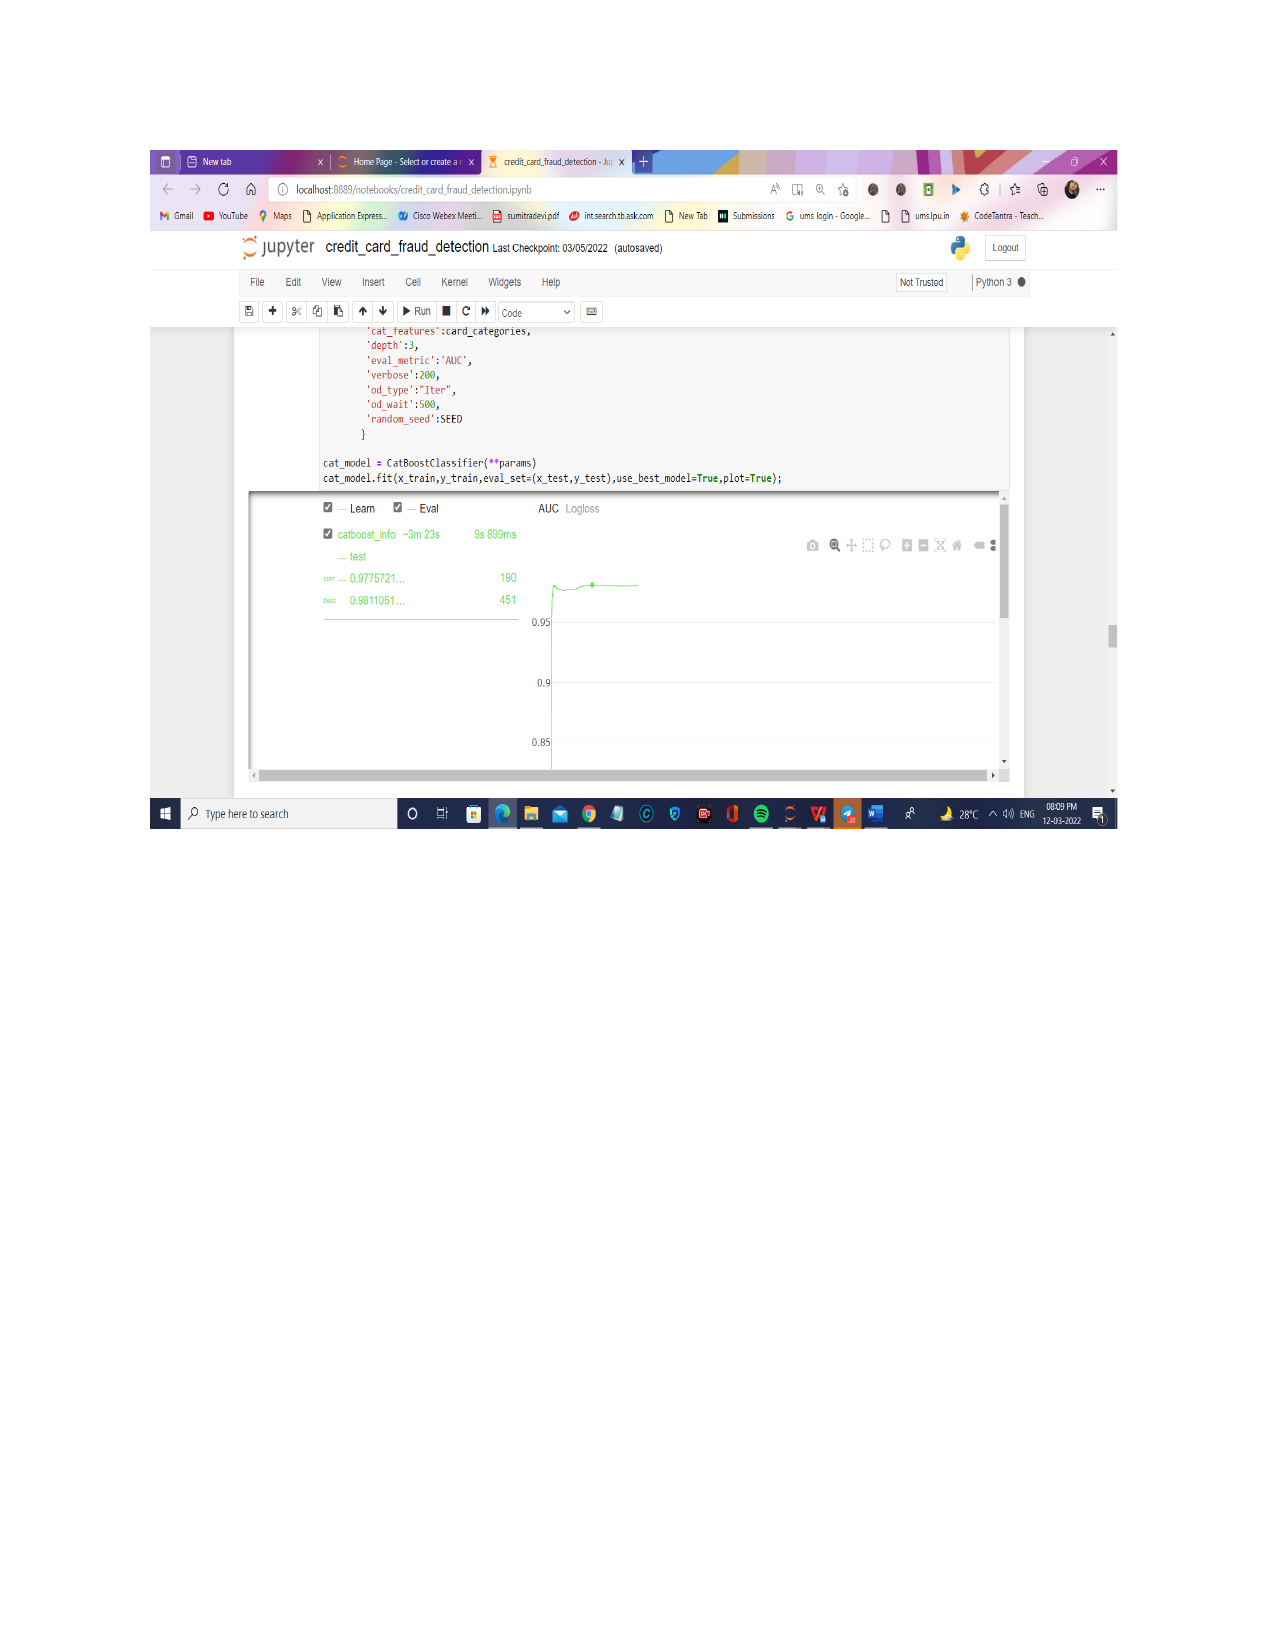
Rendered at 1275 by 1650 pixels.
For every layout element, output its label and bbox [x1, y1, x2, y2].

picture [150, 150, 1118, 829]
